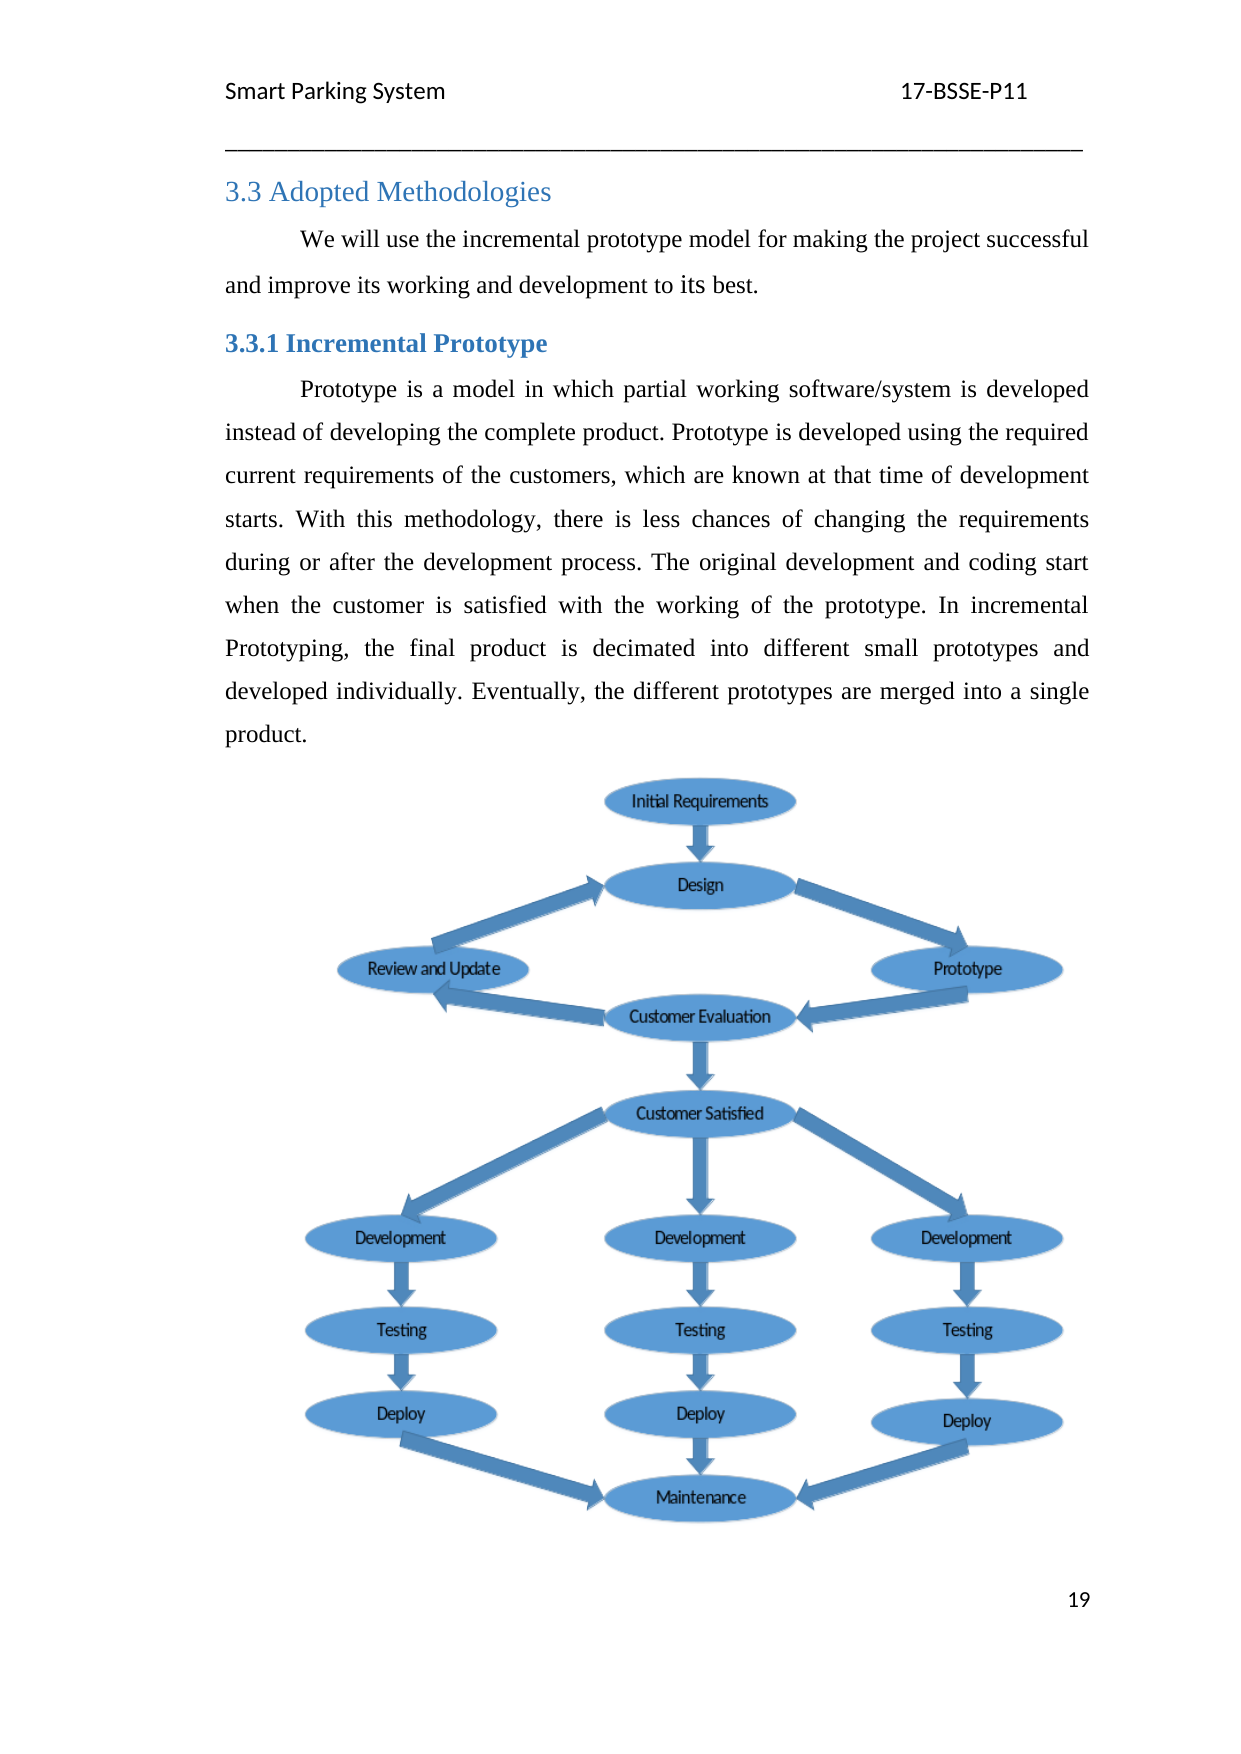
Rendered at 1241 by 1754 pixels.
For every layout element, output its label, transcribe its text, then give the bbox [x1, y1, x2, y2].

subtitle 3.3 Adopted Methodologies [225, 174, 1090, 207]
text Prototype is a model in which partial working software/system is developed instead of developing the complete product. Prototype is developed using the required current requirements of the customers, which are known at that time of development starts. With this methodology, there is less chances of changing the requirements during or after the development process. The original development and coding start when the customer is satisfied with the working of the prototype. In incremental Prototyping, the final product is decimated into different small prototypes and developed individually. Eventually, the different prototypes are merged into a single product. [225, 374, 1090, 748]
text We will use the incremental prototype model for making the project successful and improve its working and development to its best. [225, 224, 1090, 299]
subtitle 3.3.1 Incremental Prototype [225, 328, 1090, 359]
